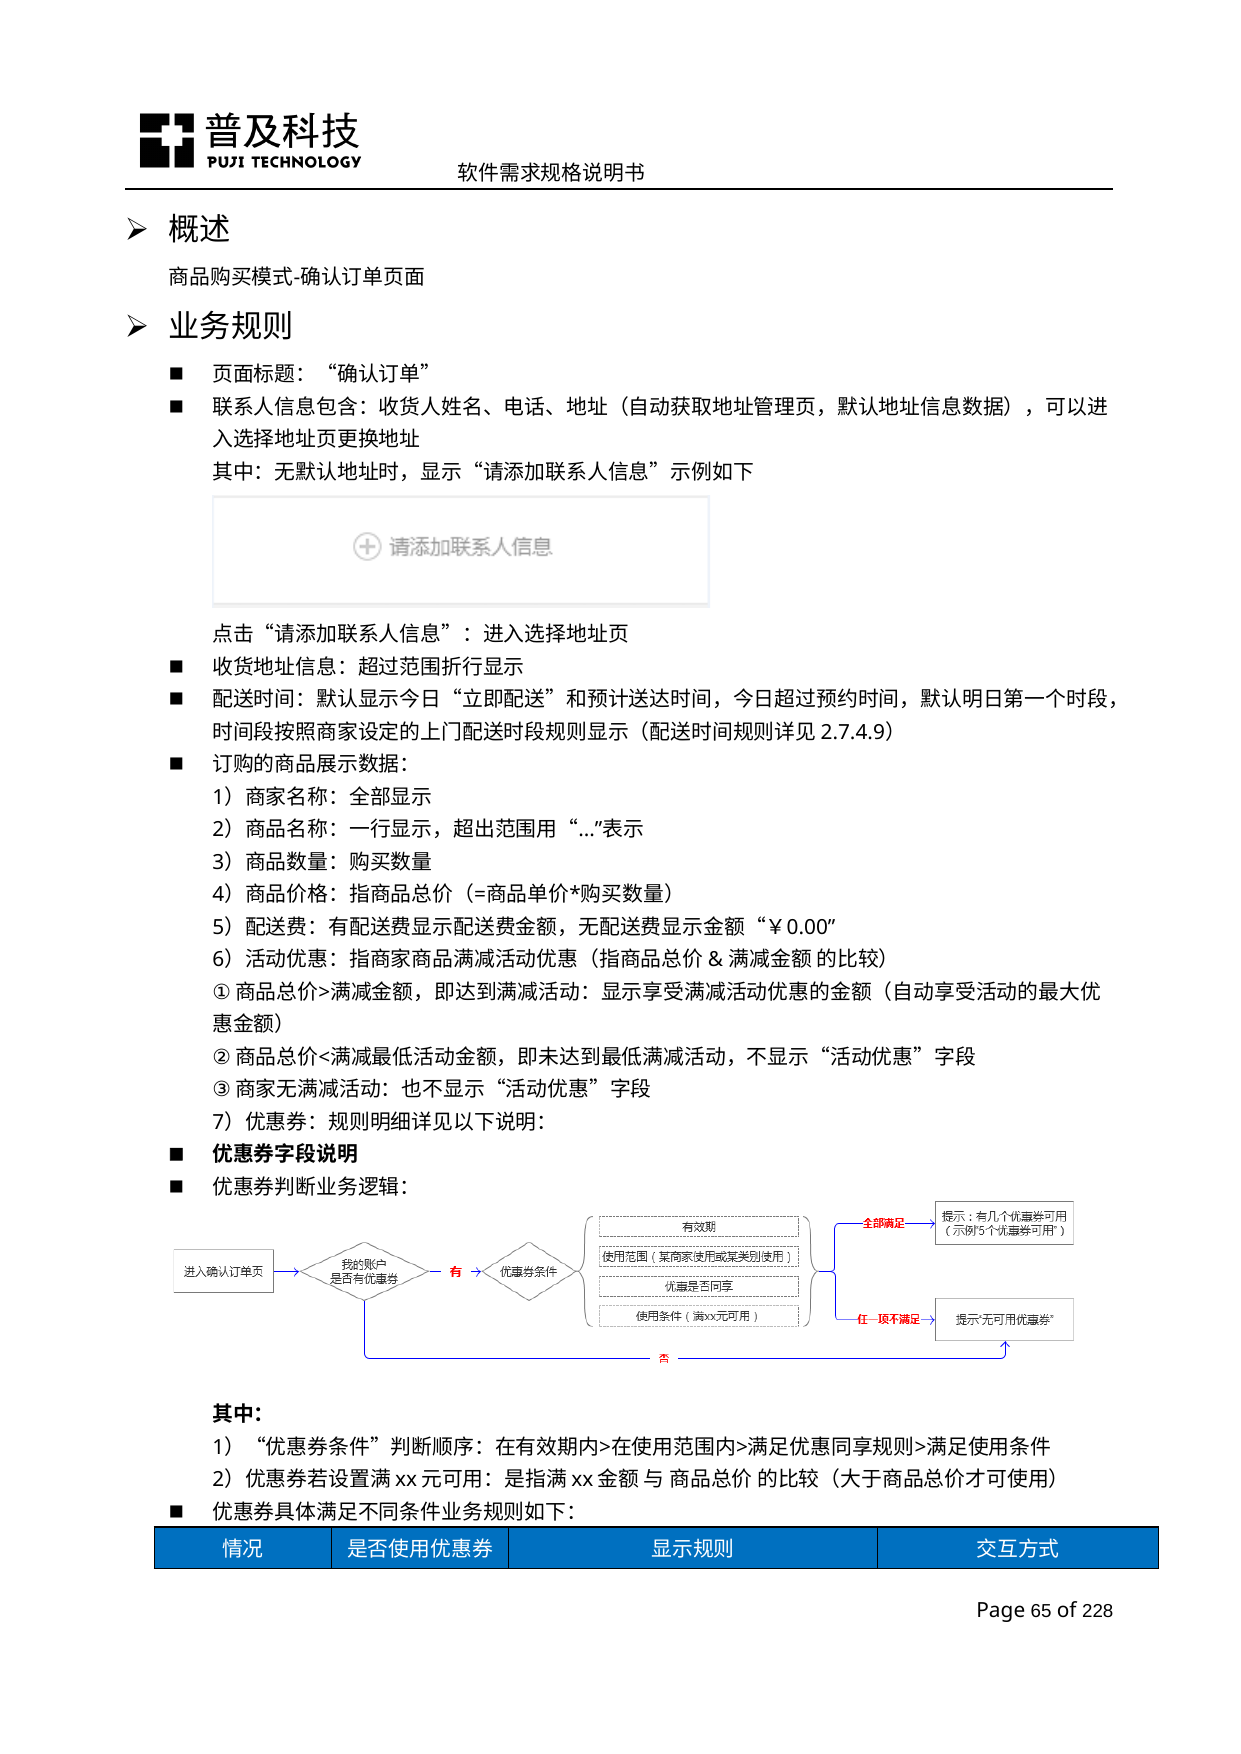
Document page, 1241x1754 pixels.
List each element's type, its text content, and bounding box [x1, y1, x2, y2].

list 7）优惠券：规则明细详见以下说明： [212, 1104, 1113, 1136]
list 其中： [212, 1396, 1113, 1429]
list 优惠券判断业务逻辑： [168, 1169, 1113, 1201]
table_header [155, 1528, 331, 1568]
list 5）配送费：有配送费显示配送费金额，无配送费显示金额“￥0.00” [212, 909, 1113, 941]
list 商品购买模式-确认订单页面 [168, 259, 1113, 291]
list 收货地址信息：超过范围折行显示 [168, 649, 1113, 681]
list 优惠券字段说明 [168, 1136, 1113, 1169]
list 优惠券具体满足不同条件业务规则如下： [168, 1494, 1113, 1526]
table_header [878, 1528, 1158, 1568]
list 2）商品名称：一行显示，超出范围用“...”表示 [212, 811, 1113, 844]
picture [212, 495, 711, 608]
list 其中：无默认地址时，显示“请添加联系人信息”示例如下 [212, 454, 1113, 486]
list ③商家无满减活动：也不显示“活动优惠”字段 [212, 1071, 1113, 1104]
list 3）商品数量：购买数量 [212, 844, 1113, 876]
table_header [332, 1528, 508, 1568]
list 2）优惠券若设置满xx元可用：是指满xx金额 与 商品总价 的比较（大于商品总价才可使用） [212, 1461, 1113, 1494]
picture [173, 1201, 1074, 1369]
list 联系人信息包含：收货人姓名、电话、地址（自动获取地址管理页，默认地址信息数据），可以进入选择地址页更换地址 [168, 389, 1113, 454]
list 业务规则 [124, 291, 1113, 356]
list 1）商家名称：全部显示 [212, 779, 1113, 811]
list 4）商品价格：指商品总价（=商品单价*购买数量） [212, 876, 1113, 909]
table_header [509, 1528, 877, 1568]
list 6）活动优惠：指商家商品满减活动优惠（指商品总价 & 满减金额 的比较） [212, 941, 1113, 974]
list 页面标题：“确认订单” [168, 356, 1113, 389]
list 配送时间：默认显示今日“立即配送”和预计送达时间，今日超过预约时间，默认明日第一个时段，时间段按照商家设定的上门配送时段规则显示（配送时间规则详见2.7.4.9） [168, 681, 1113, 746]
list 订购的商品展示数据： [168, 746, 1113, 779]
picture [124, 103, 365, 180]
list 概述 [124, 194, 1113, 259]
list ②商品总价<满减最低活动金额，即未达到最低满减活动，不显示“活动优惠”字段 [212, 1039, 1113, 1071]
list ①商品总价>满减金额，即达到满减活动：显示享受满减活动优惠的金额（自动享受活动的最大优惠金额） [212, 974, 1113, 1039]
list 点击“请添加联系人信息”：进入选择地址页 [212, 616, 1113, 649]
list 1）“优惠券条件”判断顺序：在有效期内>在使用范围内>满足优惠同享规则>满足使用条件 [212, 1429, 1113, 1461]
